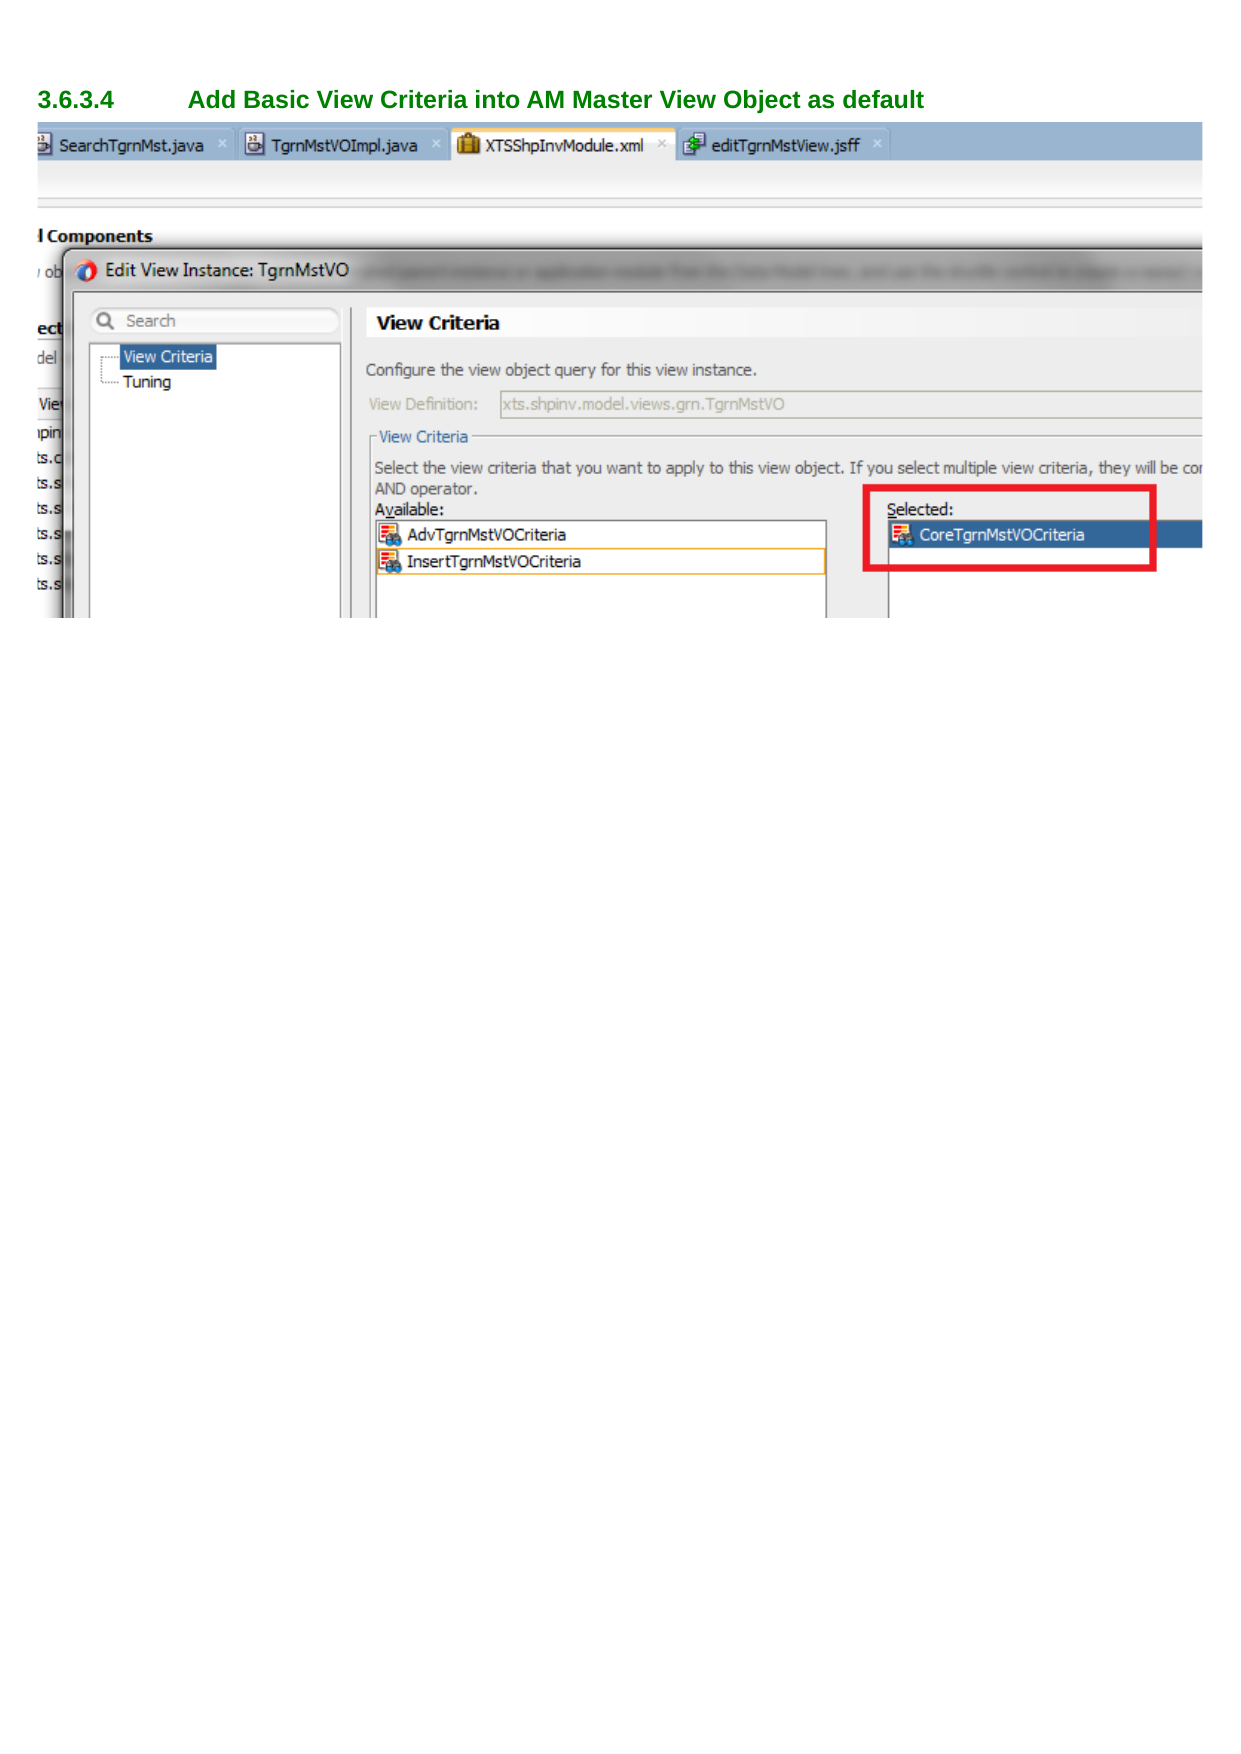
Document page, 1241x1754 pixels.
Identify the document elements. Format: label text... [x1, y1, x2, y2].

text 3.6.3.4 Add Basic View Criteria into AM Master View Object as default [37, 85, 1203, 114]
picture [37, 122, 1203, 618]
